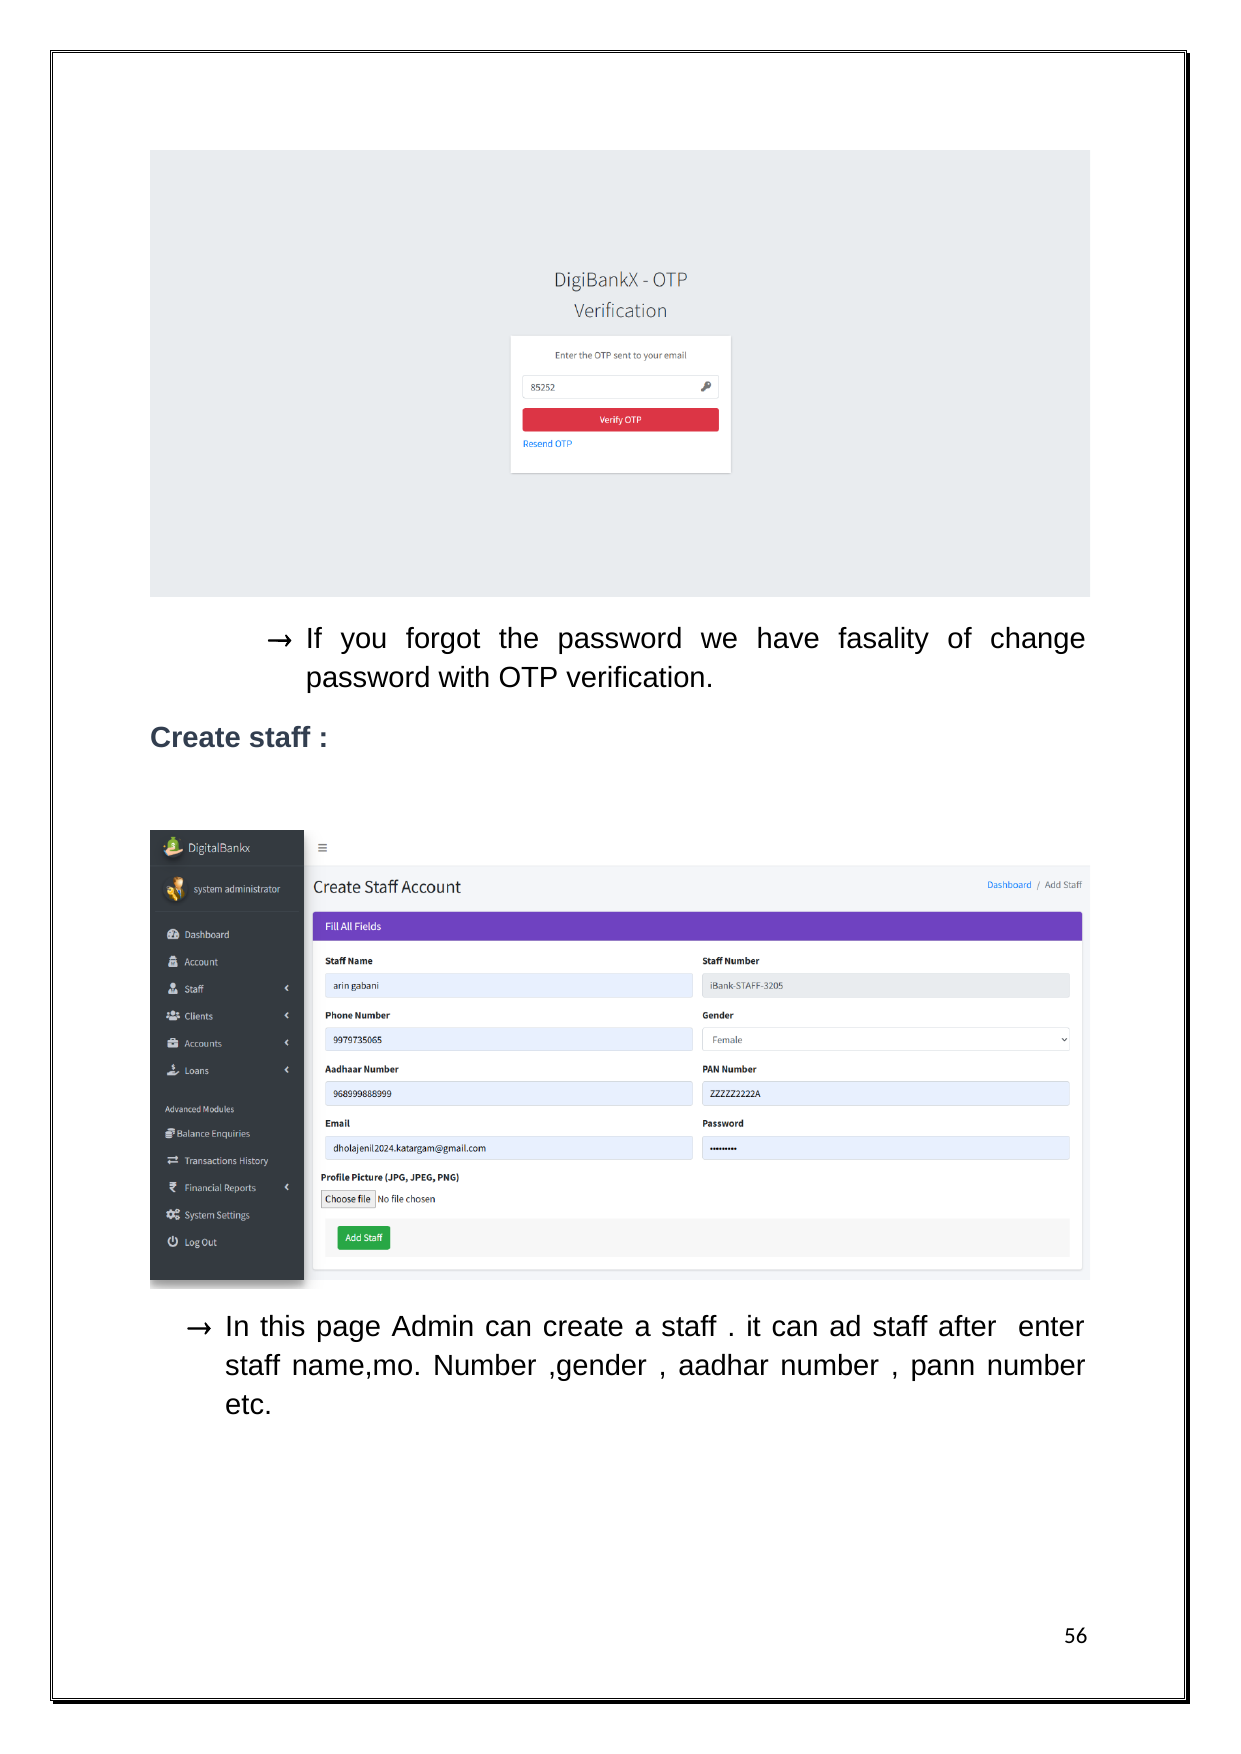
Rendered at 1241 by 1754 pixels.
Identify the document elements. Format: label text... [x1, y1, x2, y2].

picture [150, 150, 1091, 597]
picture [150, 830, 1091, 1289]
list In this page Admin can create a staff . it can ad staff after enter staff name,mo. Number ,gender , aadhar number , pann number etc. [187, 1309, 1087, 1420]
list If you forgot the password we have fasality of change password with OTP verification. [268, 622, 1087, 694]
text Create staff : [150, 720, 1087, 753]
